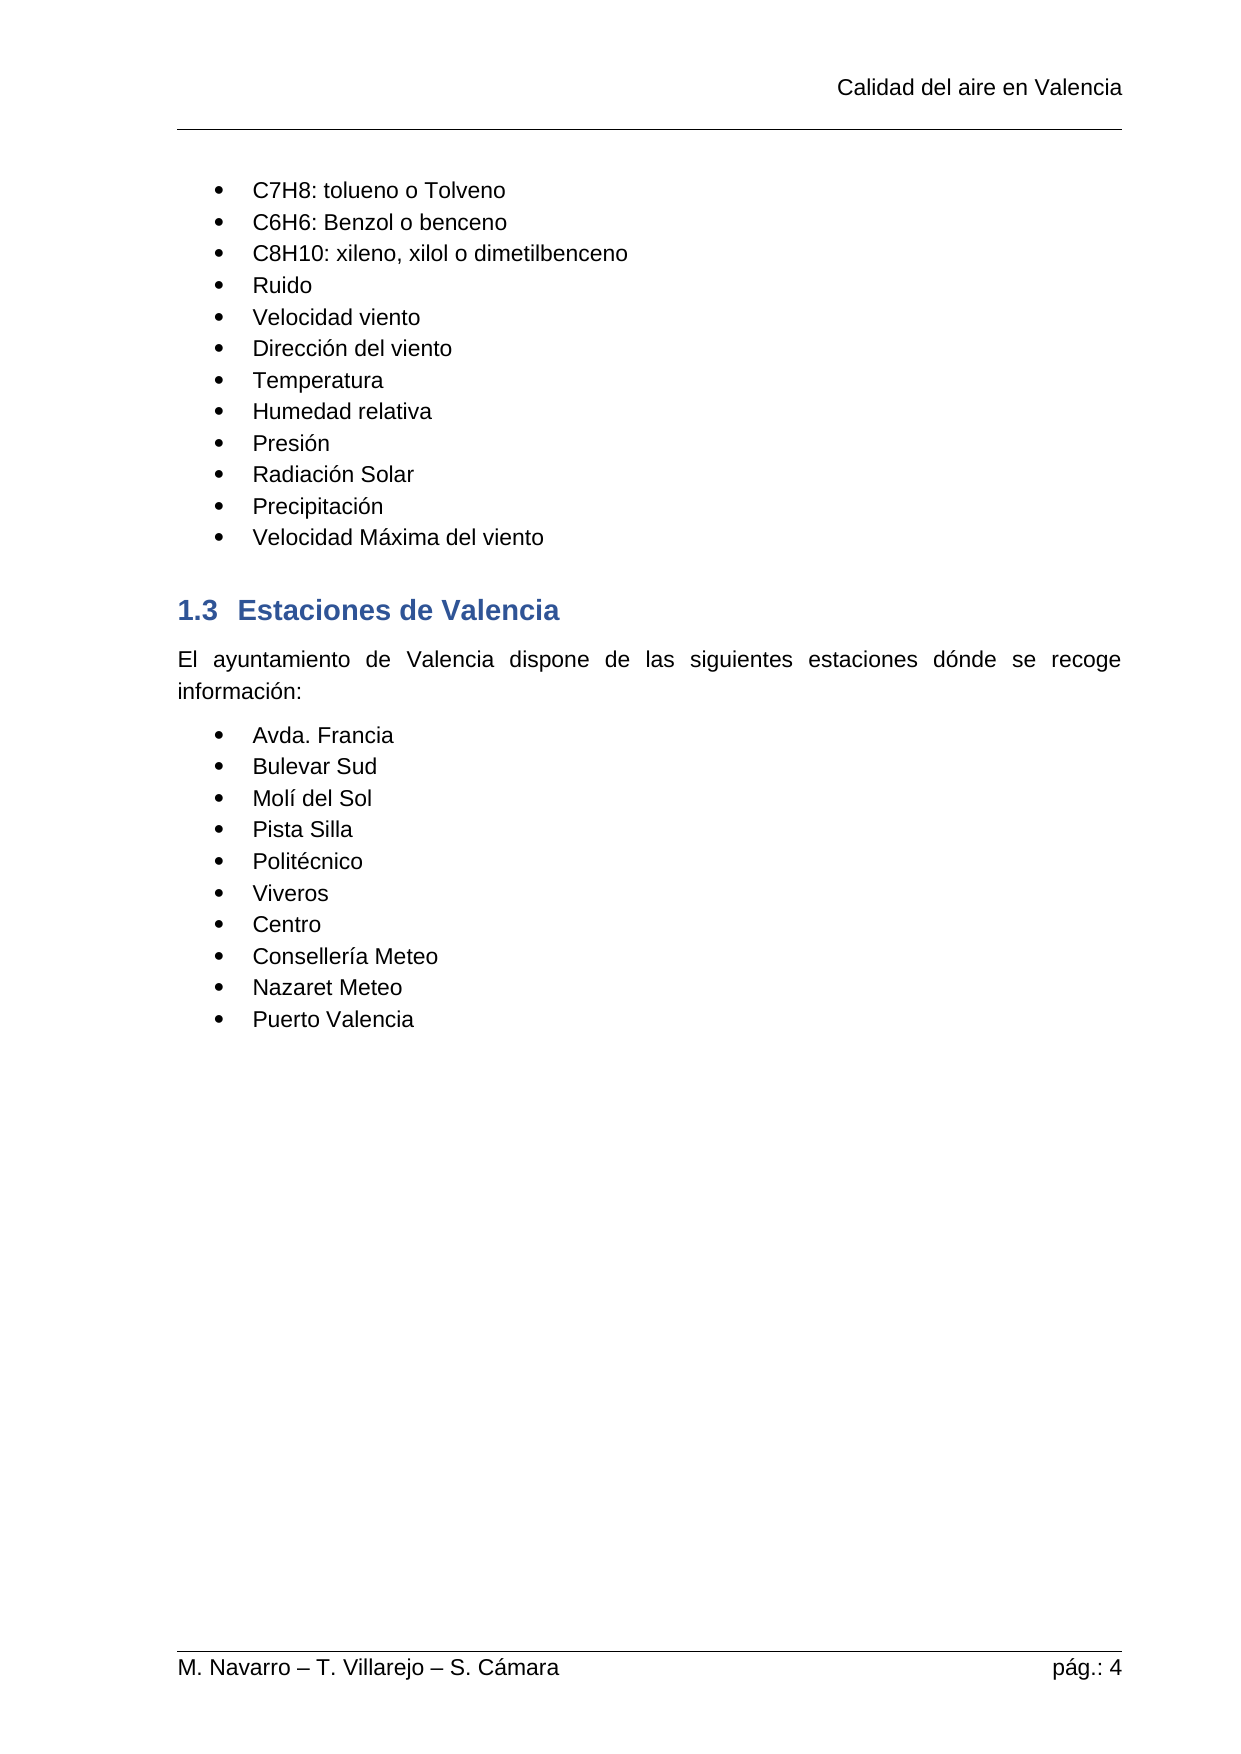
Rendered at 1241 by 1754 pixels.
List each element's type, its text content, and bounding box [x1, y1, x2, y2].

list Centro [215, 911, 1122, 937]
list Viveros [215, 879, 1122, 906]
list Radiación Solar [215, 461, 1122, 488]
list Velocidad Máxima del viento [215, 524, 1122, 551]
list C7H8: tolueno o Tolveno [215, 177, 1122, 203]
list Avda. Francia [215, 722, 1122, 748]
list Ruido [215, 272, 1122, 298]
list Consellería Meteo [215, 943, 1122, 969]
list Molí del Sol [215, 785, 1122, 811]
text El ayuntamiento de Valencia dispone de las siguientes estaciones dónde se recoge información: [177, 646, 1122, 704]
list Bulevar Sud [215, 753, 1122, 780]
list Politécnico [215, 848, 1122, 874]
list Precipitación [215, 493, 1122, 519]
list Velocidad viento [215, 303, 1122, 330]
list Temperatura [215, 367, 1122, 393]
list C8H10: xileno, xilol o dimetilbenceno [215, 240, 1122, 267]
list Presión [215, 430, 1122, 456]
subtitle Estaciones de Valencia [177, 593, 1122, 627]
list Humedad relativa [215, 398, 1122, 424]
list Pista Silla [215, 816, 1122, 843]
list Dirección del viento [215, 335, 1122, 361]
list Puerto Valencia [215, 1006, 1122, 1032]
list Nazaret Meteo [215, 974, 1122, 1001]
list C6H6: Benzol o benceno [215, 209, 1122, 235]
